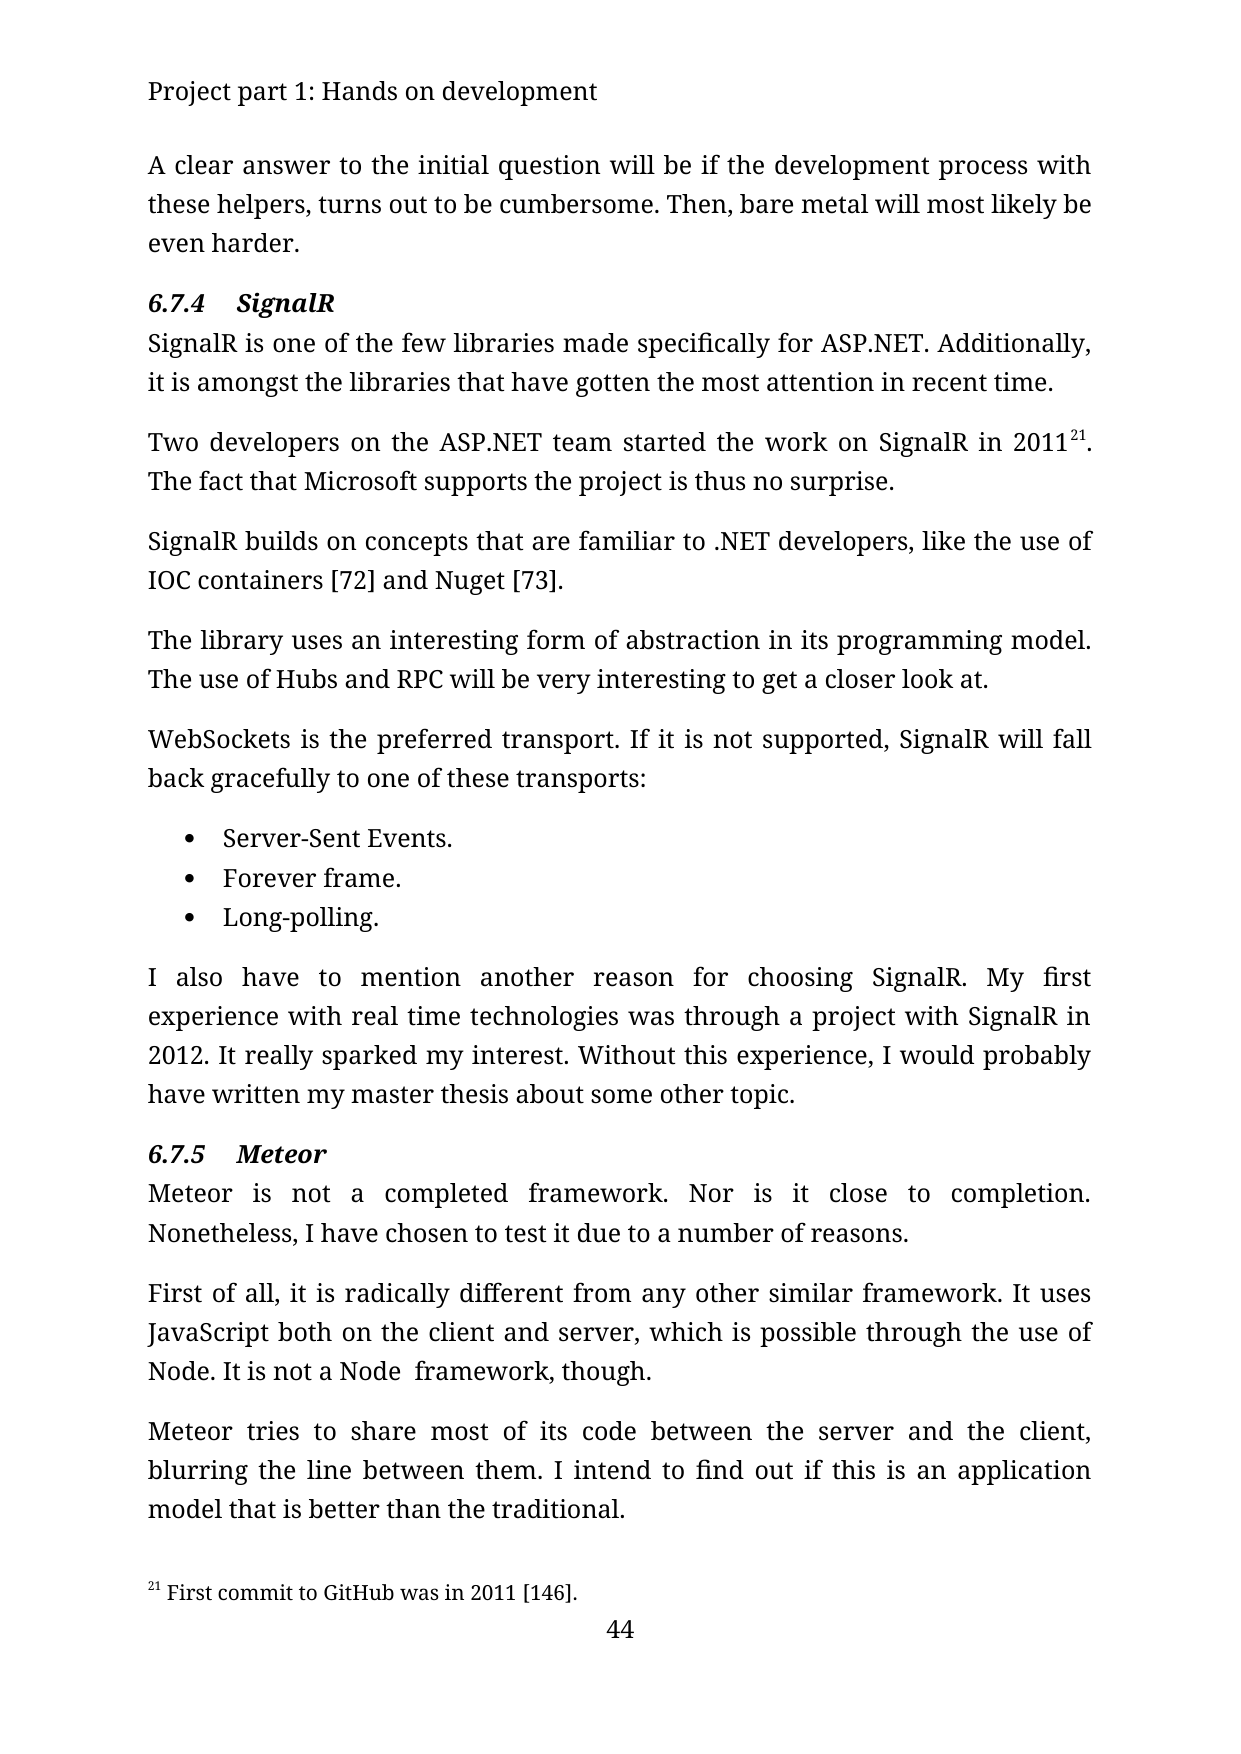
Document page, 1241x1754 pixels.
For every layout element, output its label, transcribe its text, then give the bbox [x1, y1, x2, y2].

subtitle SignalR [148, 286, 1092, 320]
list Server-Sent Events. [185, 821, 1092, 855]
text SignalR builds on concepts that are familiar to .NET developers, like the use of IOC containers [72] and Nuget [73]. [148, 523, 1092, 597]
text The library uses an interesting form of abstraction in its programming model. The use of Hubs and RPC will be very interesting to get a closer look at. [148, 623, 1092, 696]
text First of all, it is radically different from any other similar framework. It uses JavaScript both on the client and server, which is possible through the use of Node. It is not a Node framework, though. [148, 1275, 1092, 1388]
text I also have to mention another reason for choosing SignalR. My first experience with real time technologies was through a project with SignalR in 2012. It really sparked my interest. Without this experience, I would probably have written my master thesis about some other topic. [148, 959, 1092, 1111]
text Two developers on the ASP.NET team started the work on SignalR in 2011. The fact that Microsoft supports the project is thus no surprise. [148, 424, 1092, 498]
text A clear answer to the initial question will be if the development process with these helpers, turns out to be cumbersome. Then, bare metal will most likely be even harder. [148, 148, 1092, 260]
subtitle Meteor [148, 1137, 1092, 1171]
text Meteor tries to share most of its code between the server and the client, blurring the line between them. I intend to find out if this is an application model that is better than the traditional. [148, 1413, 1092, 1526]
text Meteor is not a completed framework. Nor is it close to completion. Nonetheless, I have chosen to test it due to a number of reasons. [148, 1176, 1092, 1249]
text SignalR is one of the few libraries made specifically for ASP.NET. Additionally, it is amongst the libraries that have gotten the most attention in recent time. [148, 325, 1092, 398]
list Long-polling. [185, 899, 1092, 933]
text WebSockets is the preferred transport. If it is not supported, SignalR will fall back gracefully to one of these transports: [148, 722, 1092, 795]
list Forever frame. [185, 860, 1092, 894]
